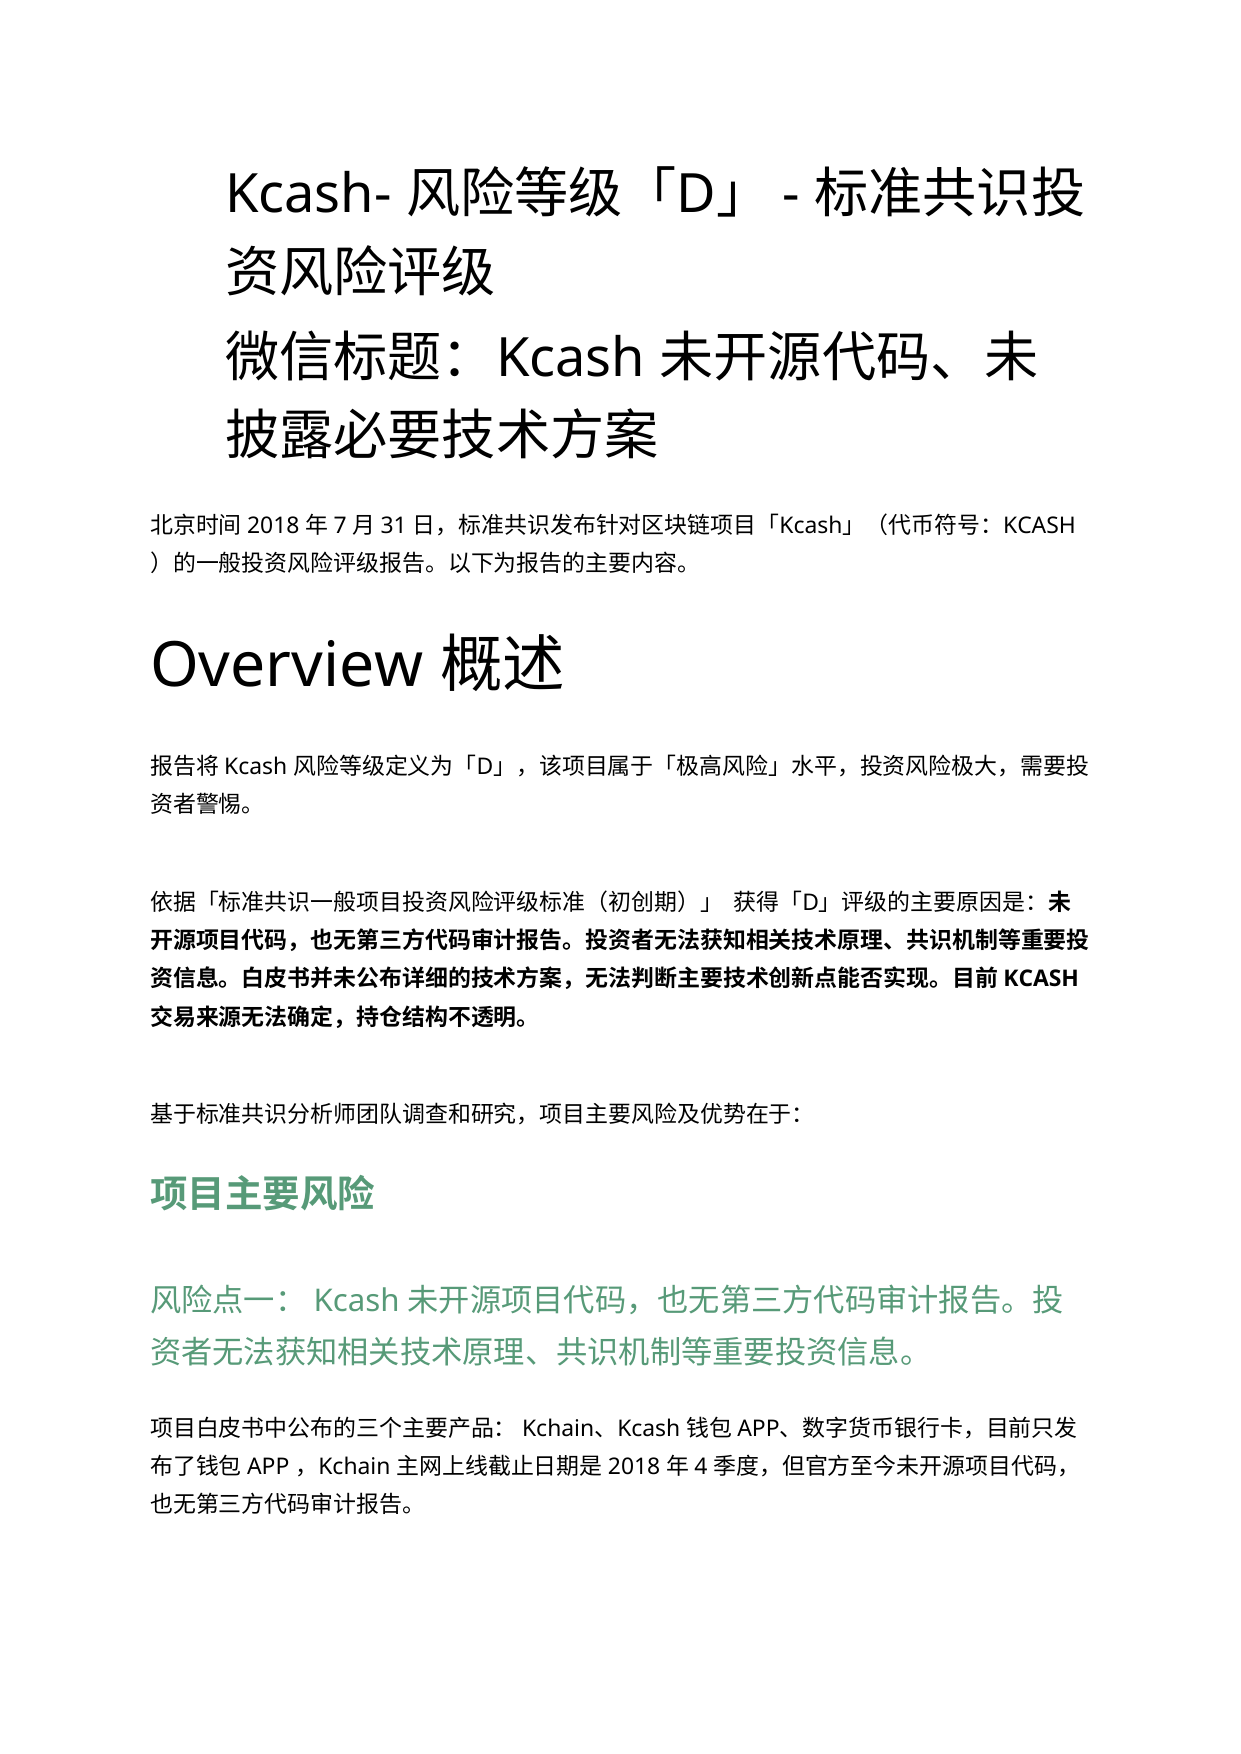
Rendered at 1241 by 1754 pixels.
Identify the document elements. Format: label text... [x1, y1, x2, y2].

text 基于标准共识分析师团队调查和研究，项目主要风险及优势在于： [150, 1096, 1090, 1129]
text 北京时间 2018 年 7 月 31 日，标准共识发布针对区块链项目「Kcash」（代币符号：KCASH ）的一般投资风险评级报告。以下为报告的主要内容。 [150, 507, 1090, 578]
text 报告将 Kcash 风险等级定义为「D」，该项目属于「极高风险」水平，投资风险极大，需要投资者警惕。 [150, 748, 1090, 850]
text 项目白皮书中公布的三个主要产品： Kchain、Kcash 钱包 APP、数字货币银行卡，目前只发布了钱包 APP ，Kchain 主网上线截止日期是 2018 年 4 季度，但官方至今未开源项目代码，也无第三方代码审计报告。 [150, 1410, 1090, 1519]
text 项目主要风险 [150, 1164, 1090, 1218]
title Kcash- 风险等级「D」 - 标准共识投资风险评级 [225, 150, 1090, 307]
title 微信标题：Kcash 未开源代码、未披露必要技术方案 [225, 313, 1090, 470]
text 依据「标准共识一般项目投资风险评级标准（初创期）」 获得「D」评级的主要原因是：未开源项目代码，也无第三方代码审计报告。投资者无法获知相关技术原理、共识机制等重要投资信息。白皮书并未公布详细的技术方案，无法判断主要技术创新点能否实现。目前 KCASH 交易来源无法确定，持仓结构不透明。 [150, 884, 1090, 1062]
subtitle Overview 概述 [150, 613, 1090, 704]
text 风险点一： Kcash 未开源项目代码，也无第三方代码审计报告。投资者无法获知相关技术原理、共识机制等重要投资信息。 [150, 1276, 1090, 1373]
